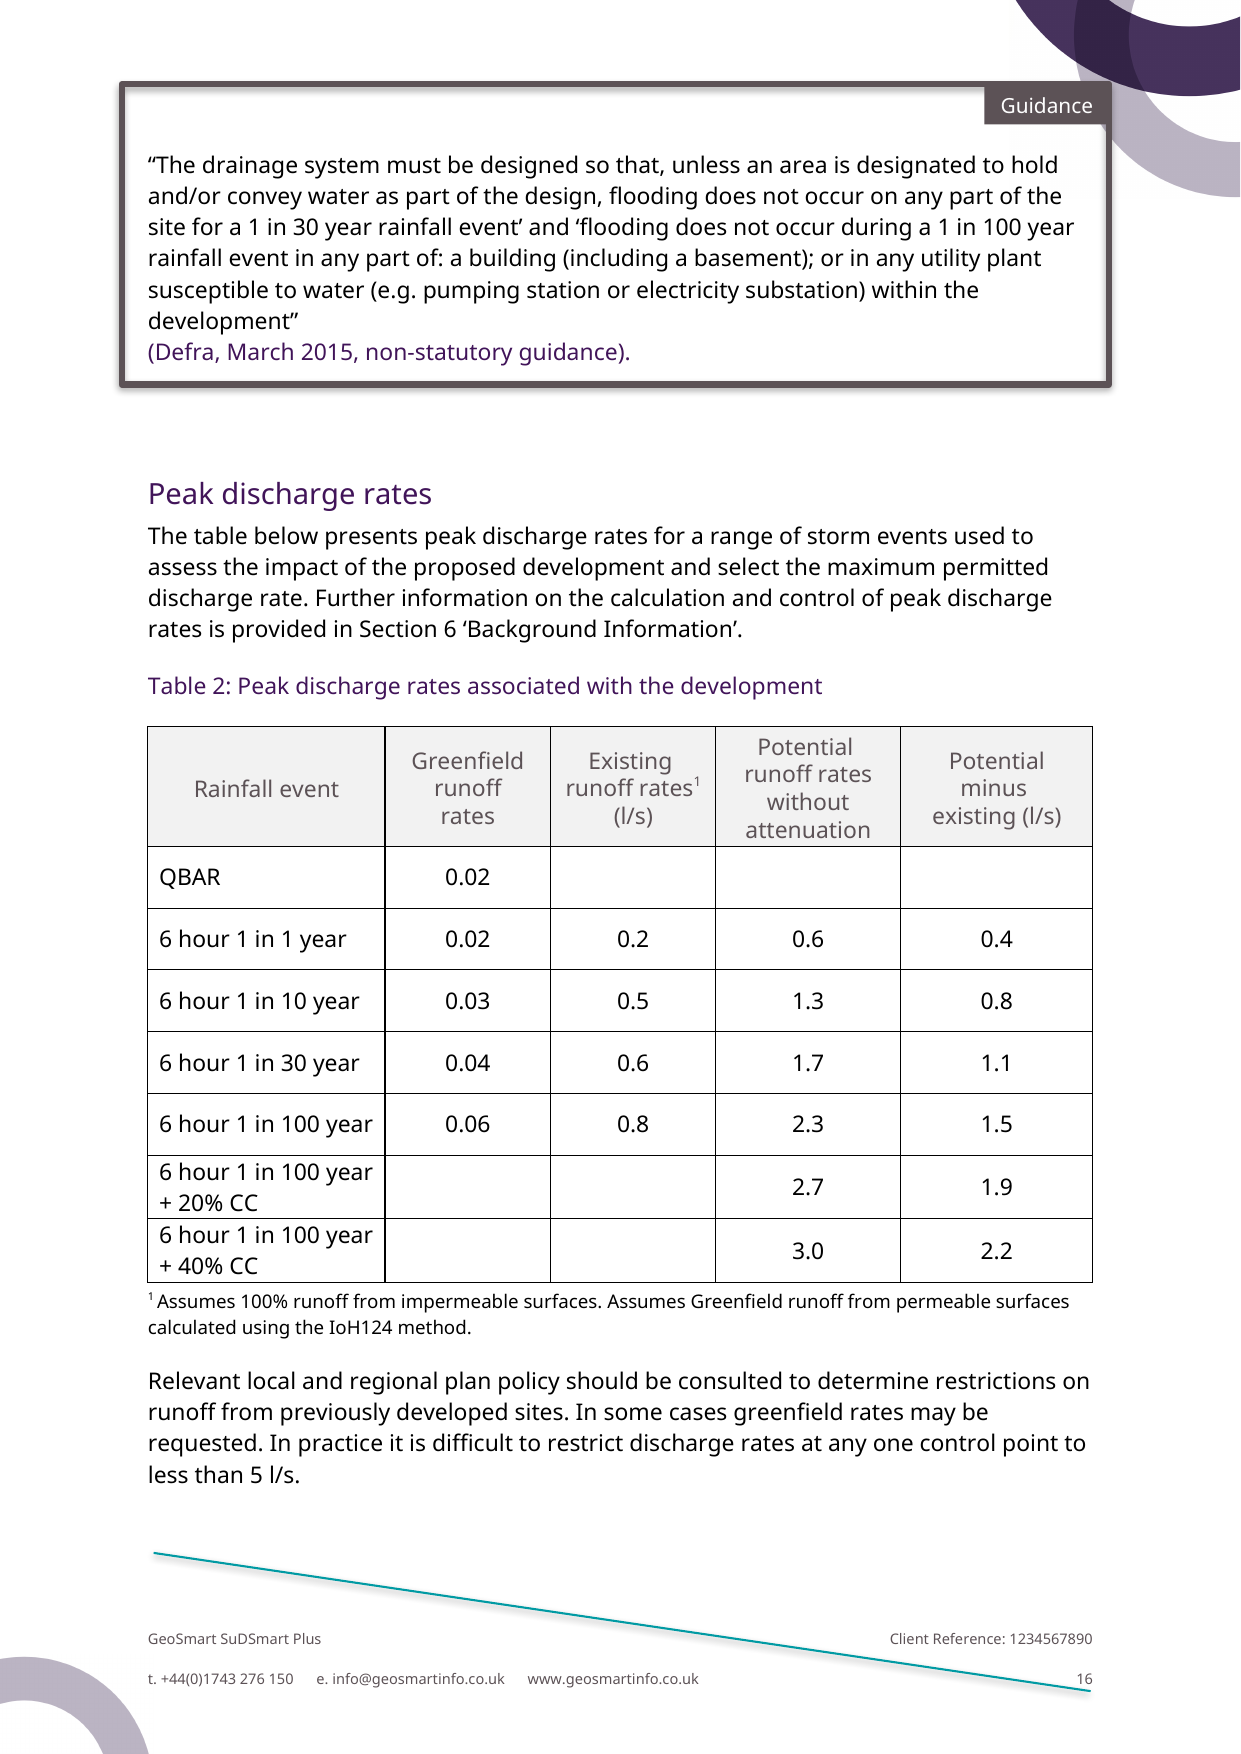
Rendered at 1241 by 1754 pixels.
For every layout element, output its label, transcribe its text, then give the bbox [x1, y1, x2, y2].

table_cell 1.3 [716, 970, 900, 1031]
text “The drainage system must be designed so that, unless an area is designated to hold and/or convey water as part of the design, flooding does not occur on any part of the site for a 1 in 30 year rainfall event’ and ‘flooding does not occur during a 1 in 100 year rainfall event in any part of: a building (including a basement); or in any utility plant susceptible to water (e.g. pumping station or electricity substation) within the development” [148, 149, 1092, 336]
table_cell 0.5 [551, 970, 715, 1031]
table_header Rainfall event [148, 727, 384, 846]
table_cell 0.2 [551, 909, 715, 969]
table_cell 0.03 [386, 970, 550, 1031]
text Relevant local and regional plan policy should be consulted to determine restrictions on runoff from previously developed sites. In some cases greenfield rates may be requested. In practice it is difficult to restrict discharge rates at any one control point to less than 5 l/s. [148, 1365, 1092, 1490]
table_cell 1.9 [901, 1156, 1092, 1218]
table_cell [716, 847, 900, 907]
table_cell 0.8 [551, 1094, 715, 1154]
table_header Potential minus existing (l/s) [901, 727, 1092, 846]
title Table 2: Peak discharge rates associated with the development [148, 669, 1092, 701]
picture [1008, 0, 1241, 199]
table_cell [551, 1219, 715, 1282]
table_cell 2.3 [716, 1094, 900, 1154]
table_cell 3.0 [716, 1219, 900, 1282]
table_cell [551, 847, 715, 907]
table_header Existing runoff rates1 (l/s) [551, 727, 715, 846]
table_cell 0.04 [386, 1032, 550, 1093]
table_cell 1.1 [901, 1032, 1092, 1093]
table_header Greenfield runoff rates [386, 727, 550, 846]
table_cell 6 hour 1 in 100 year + 20% CC [148, 1156, 384, 1218]
table_cell 0.4 [901, 909, 1092, 969]
table_cell 0.6 [551, 1032, 715, 1093]
table_cell 0.06 [386, 1094, 550, 1154]
table_cell 0.02 [386, 909, 550, 969]
subtitle Peak discharge rates [148, 474, 1092, 513]
table_cell [386, 1219, 550, 1282]
table_cell 0.02 [386, 847, 550, 907]
table_cell 6 hour 1 in 1 year [148, 909, 384, 969]
text 1 Assumes 100% runoff from impermeable surfaces. Assumes Greenfield runoff from permeable surfaces calculated using the IoH124 method. [148, 1289, 1092, 1340]
picture [1008, 125, 1106, 199]
table_cell 1.7 [716, 1032, 900, 1093]
table_cell QBAR [148, 847, 384, 907]
table_cell [901, 847, 1092, 907]
table_cell 2.2 [901, 1219, 1092, 1282]
table_cell 0.6 [716, 909, 900, 969]
text The table below presents peak discharge rates for a range of storm events used to assess the impact of the proposed development and select the maximum permitted discharge rate. Further information on the calculation and control of peak discharge rates is provided in Section 6 ‘Background Information’. [148, 519, 1092, 644]
table_cell 1.5 [901, 1094, 1092, 1154]
table_cell 2.7 [716, 1156, 900, 1218]
table_cell 6 hour 1 in 10 year [148, 970, 384, 1031]
table_cell 0.8 [901, 970, 1092, 1031]
table_cell [386, 1156, 550, 1218]
table_cell 6 hour 1 in 30 year [148, 1032, 384, 1093]
table_cell 6 hour 1 in 100 year + 40% CC [148, 1219, 384, 1282]
table_cell 6 hour 1 in 100 year [148, 1094, 384, 1154]
text (Defra, March 2015, non-statutory guidance). [148, 336, 1092, 367]
table_cell [551, 1156, 715, 1218]
table_header Potential runoff rates without attenuation [716, 727, 900, 846]
picture [0, 1654, 154, 1754]
